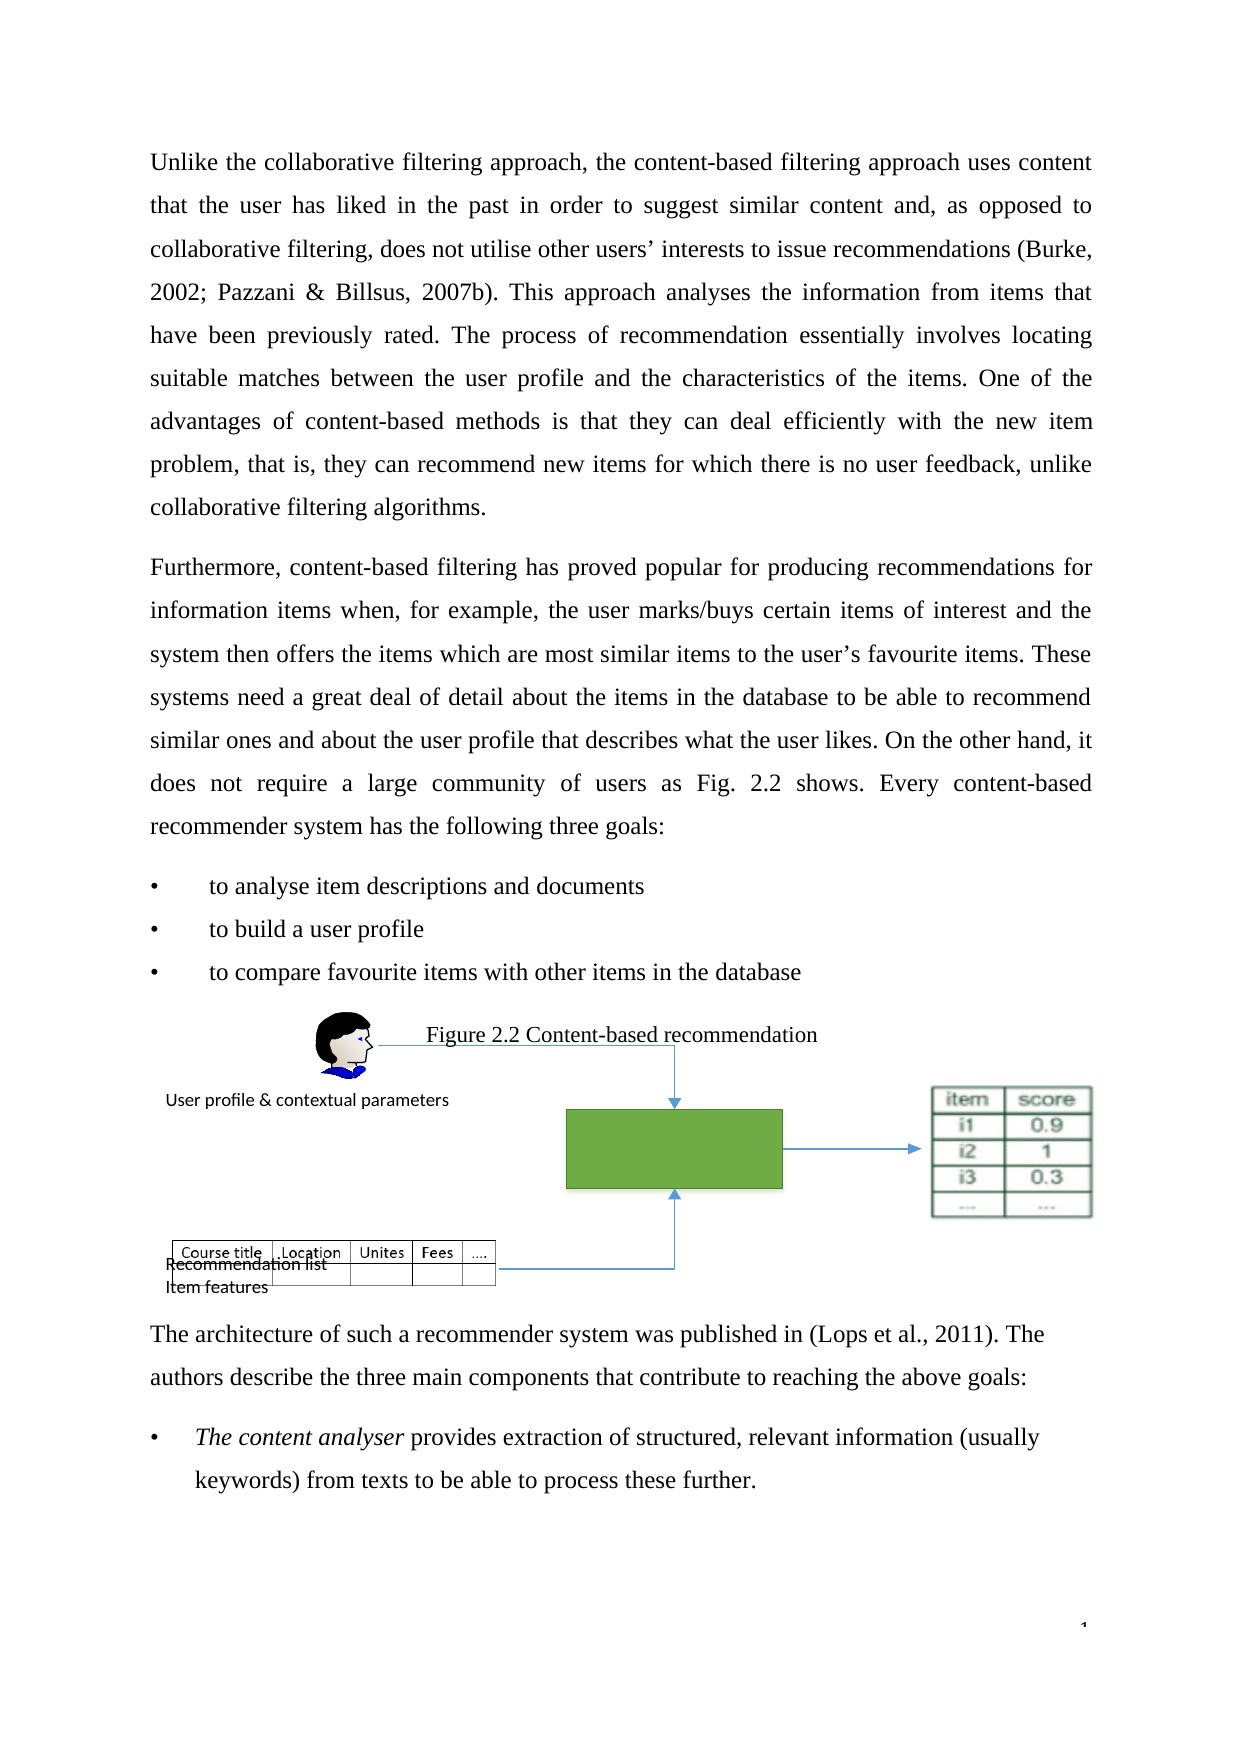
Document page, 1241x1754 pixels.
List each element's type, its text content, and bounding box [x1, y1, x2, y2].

list to build a user profile [150, 914, 1240, 943]
text Furthermore, content-based filtering has proved popular for producing recommendations for information items when, for example, the user marks/buys certain items of interest and the system then offers the items which are most similar items to the user’s favourite items. These systems need a great deal of detail about the items in the database to be able to recommend similar ones and about the user profile that describes what the user likes. On the other hand, it does not require a large community of users as Fig. 2.2 shows. Every content-based recommender system has the following three goals: [150, 552, 1093, 840]
picture [330, 1029, 370, 1059]
list The content analyser provides extraction of structured, relevant information (usually keywords) from texts to be able to process these further. [150, 1422, 1093, 1494]
text Figure 2.2 Content-based recommendation [426, 1021, 1240, 1048]
list to compare favourite items with other items in the database [150, 957, 1240, 986]
picture [1047, 1085, 1095, 1221]
picture [367, 1049, 373, 1059]
text The architecture of such a recommender system was published in (Lops et al., 2011). The authors describe the three main components that contribute to reaching the above goals: [150, 1059, 1047, 1391]
picture [367, 1019, 373, 1045]
list to analyse item descriptions and documents [150, 871, 1240, 900]
text Unlike the collaborative filtering approach, the content-based filtering approach uses content that the user has liked in the past in order to suggest similar content and, as opposed to collaborative filtering, does not utilise other users’ interests to issue recommendations (Burke, 2002; Pazzani & Billsus, 2007b). This approach analyses the information from items that have been previously rated. The process of recommendation essentially involves locating suitable matches between the user profile and the characteristics of the items. One of the advantages of content-based methods is that they can deal efficiently with the new item problem, that is, they can recommend new items for which there is no user feedback, unlike collaborative filtering algorithms. [150, 147, 1093, 521]
